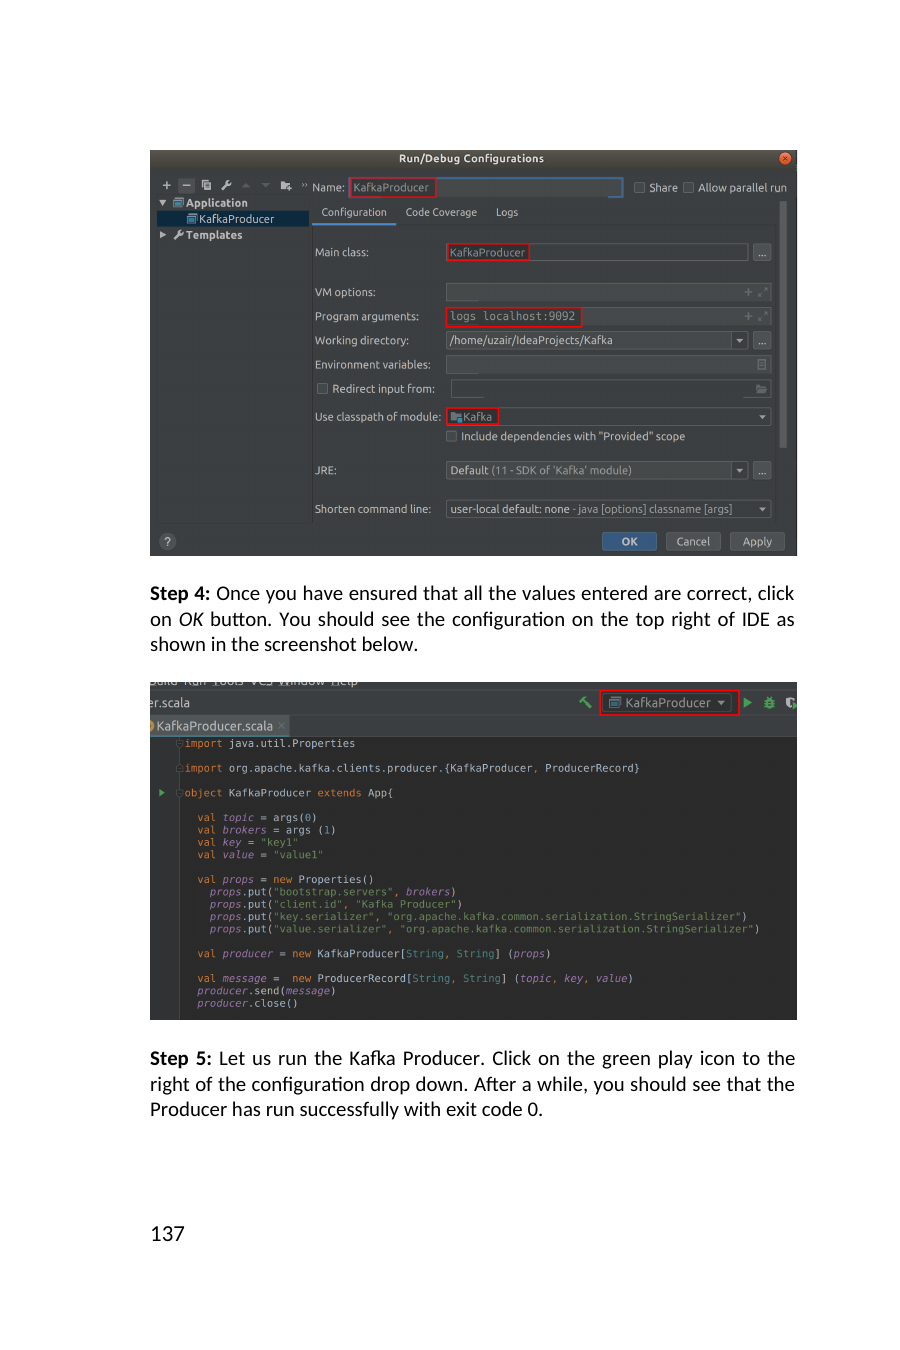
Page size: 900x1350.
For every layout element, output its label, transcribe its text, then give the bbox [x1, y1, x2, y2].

text Step 5: Let us run the Kafka Producer. Click on the green play icon to the right of the configuration drop down. After a while, you should see that the Producer has run successfully with exit code 0. [150, 1045, 796, 1122]
picture [150, 150, 798, 556]
text Step 4: Once you have ensured that all the values entered are correct, click on OK button. You should see the configuration on the top right of IDE as shown in the screenshot below. [150, 581, 796, 657]
picture [150, 682, 797, 1020]
